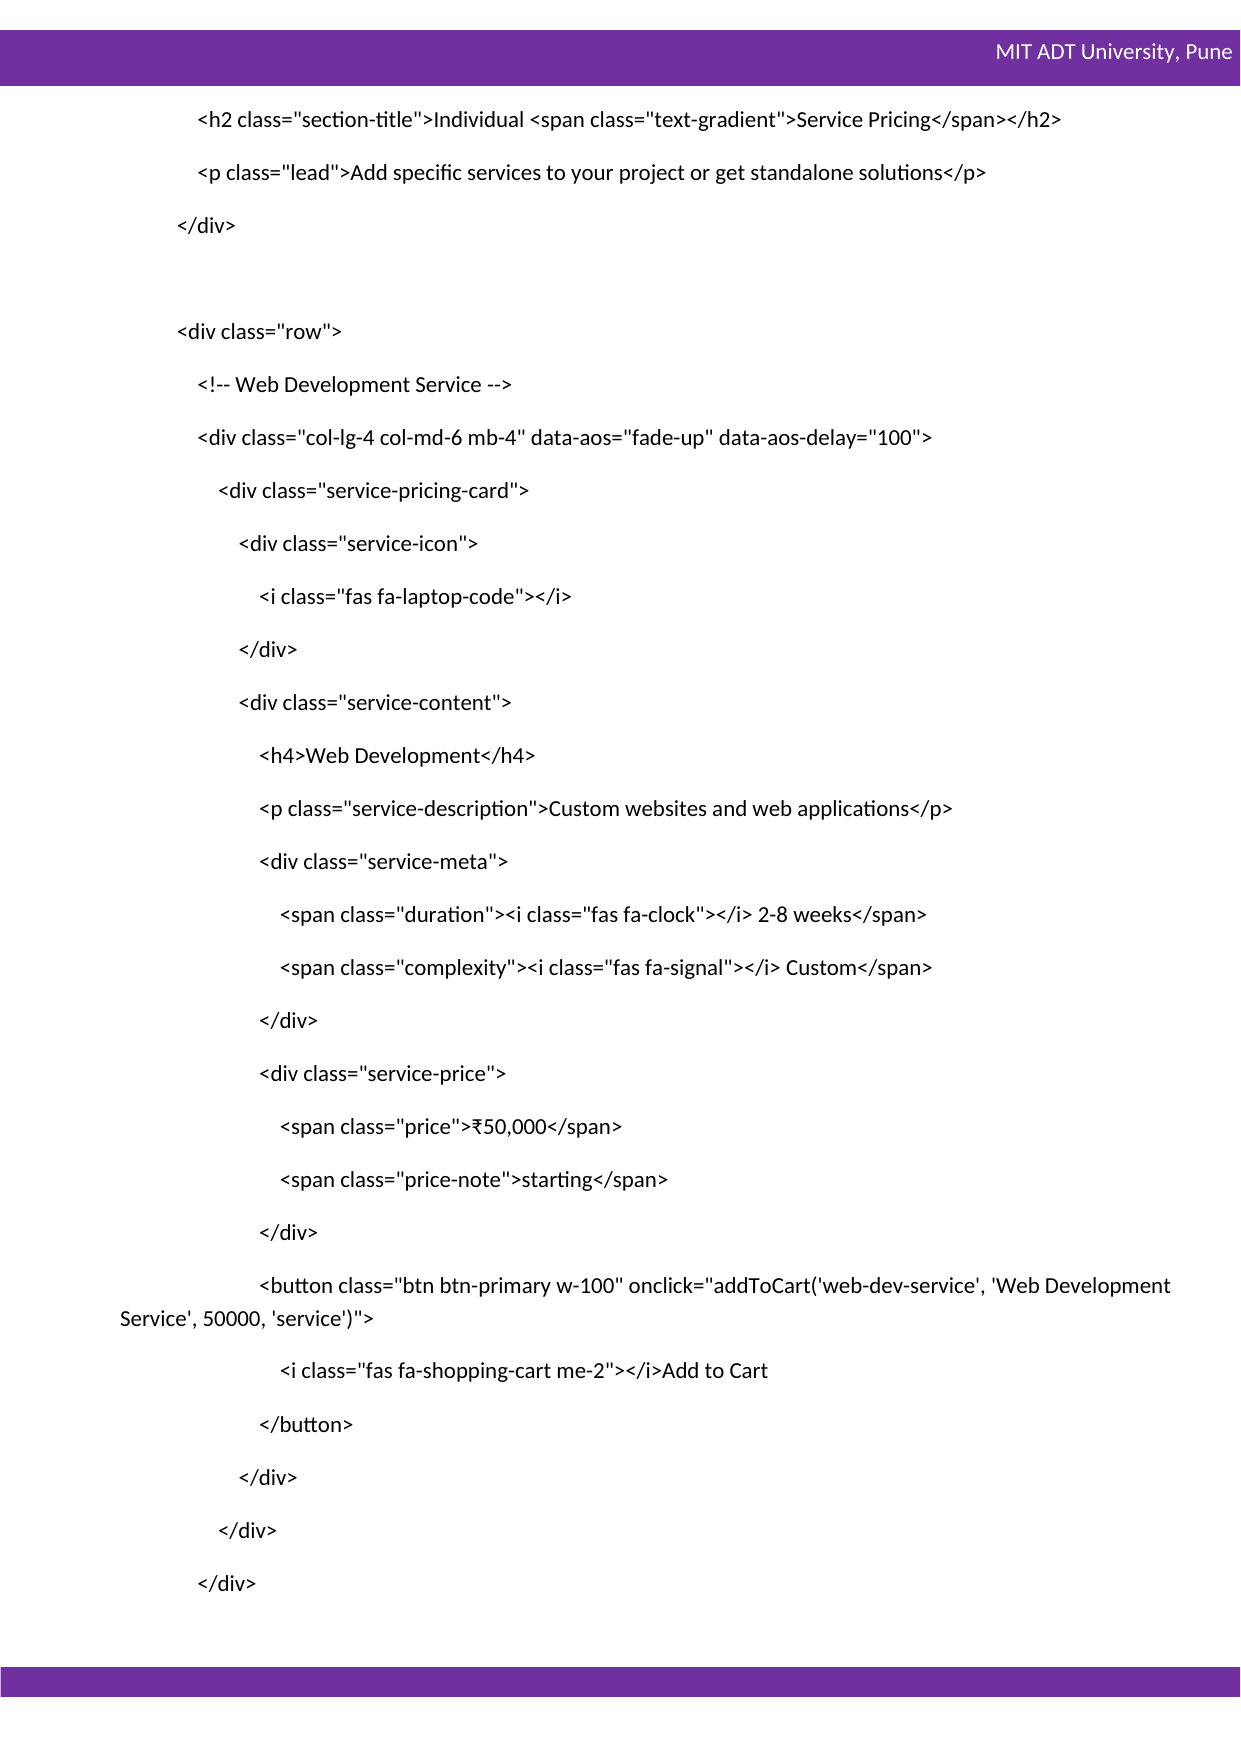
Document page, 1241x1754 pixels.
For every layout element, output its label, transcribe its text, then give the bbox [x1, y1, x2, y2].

text </div> [120, 1218, 1195, 1246]
text </div> [120, 211, 1195, 239]
text </div> [120, 1516, 1195, 1544]
text <button class="btn btn-primary w-100" onclick="addToCart('web-dev-service', 'Web Development Service', 50000, 'service')"> [120, 1271, 1195, 1332]
text <div class="service-pricing-card"> [120, 476, 1195, 504]
text </div> [120, 1569, 1195, 1597]
text <p class="lead">Add specific services to your project or get standalone solutions</p> [120, 158, 1195, 186]
text <div class="row"> [120, 317, 1195, 345]
text <span class="complexity"><i class="fas fa-signal"></i> Custom</span> [120, 953, 1195, 981]
text <h4>Web Development</h4> [120, 741, 1195, 769]
text <p class="service-description">Custom websites and web applications</p> [120, 794, 1195, 822]
text <div class="service-price"> [120, 1059, 1195, 1087]
text <span class="price-note">starting</span> [120, 1165, 1195, 1193]
text <div class="service-icon"> [120, 529, 1195, 557]
text <i class="fas fa-laptop-code"></i> [120, 582, 1195, 610]
text <h2 class="section-title">Individual <span class="text-gradient">Service Pricing</span></h2> [120, 105, 1195, 133]
text <i class="fas fa-shopping-cart me-2"></i>Add to Cart [120, 1357, 1195, 1385]
text </div> [120, 1463, 1195, 1491]
text <div class="service-content"> [120, 688, 1195, 716]
text <div class="service-meta"> [120, 847, 1195, 875]
text </div> [120, 1006, 1195, 1034]
text </div> [120, 635, 1195, 663]
text </button> [120, 1410, 1195, 1438]
text <span class="price">₹50,000</span> [120, 1112, 1195, 1140]
text <!-- Web Development Service --> [120, 370, 1195, 398]
text <span class="duration"><i class="fas fa-clock"></i> 2-8 weeks</span> [120, 900, 1195, 928]
text <div class="col-lg-4 col-md-6 mb-4" data-aos="fade-up" data-aos-delay="100"> [120, 423, 1195, 451]
